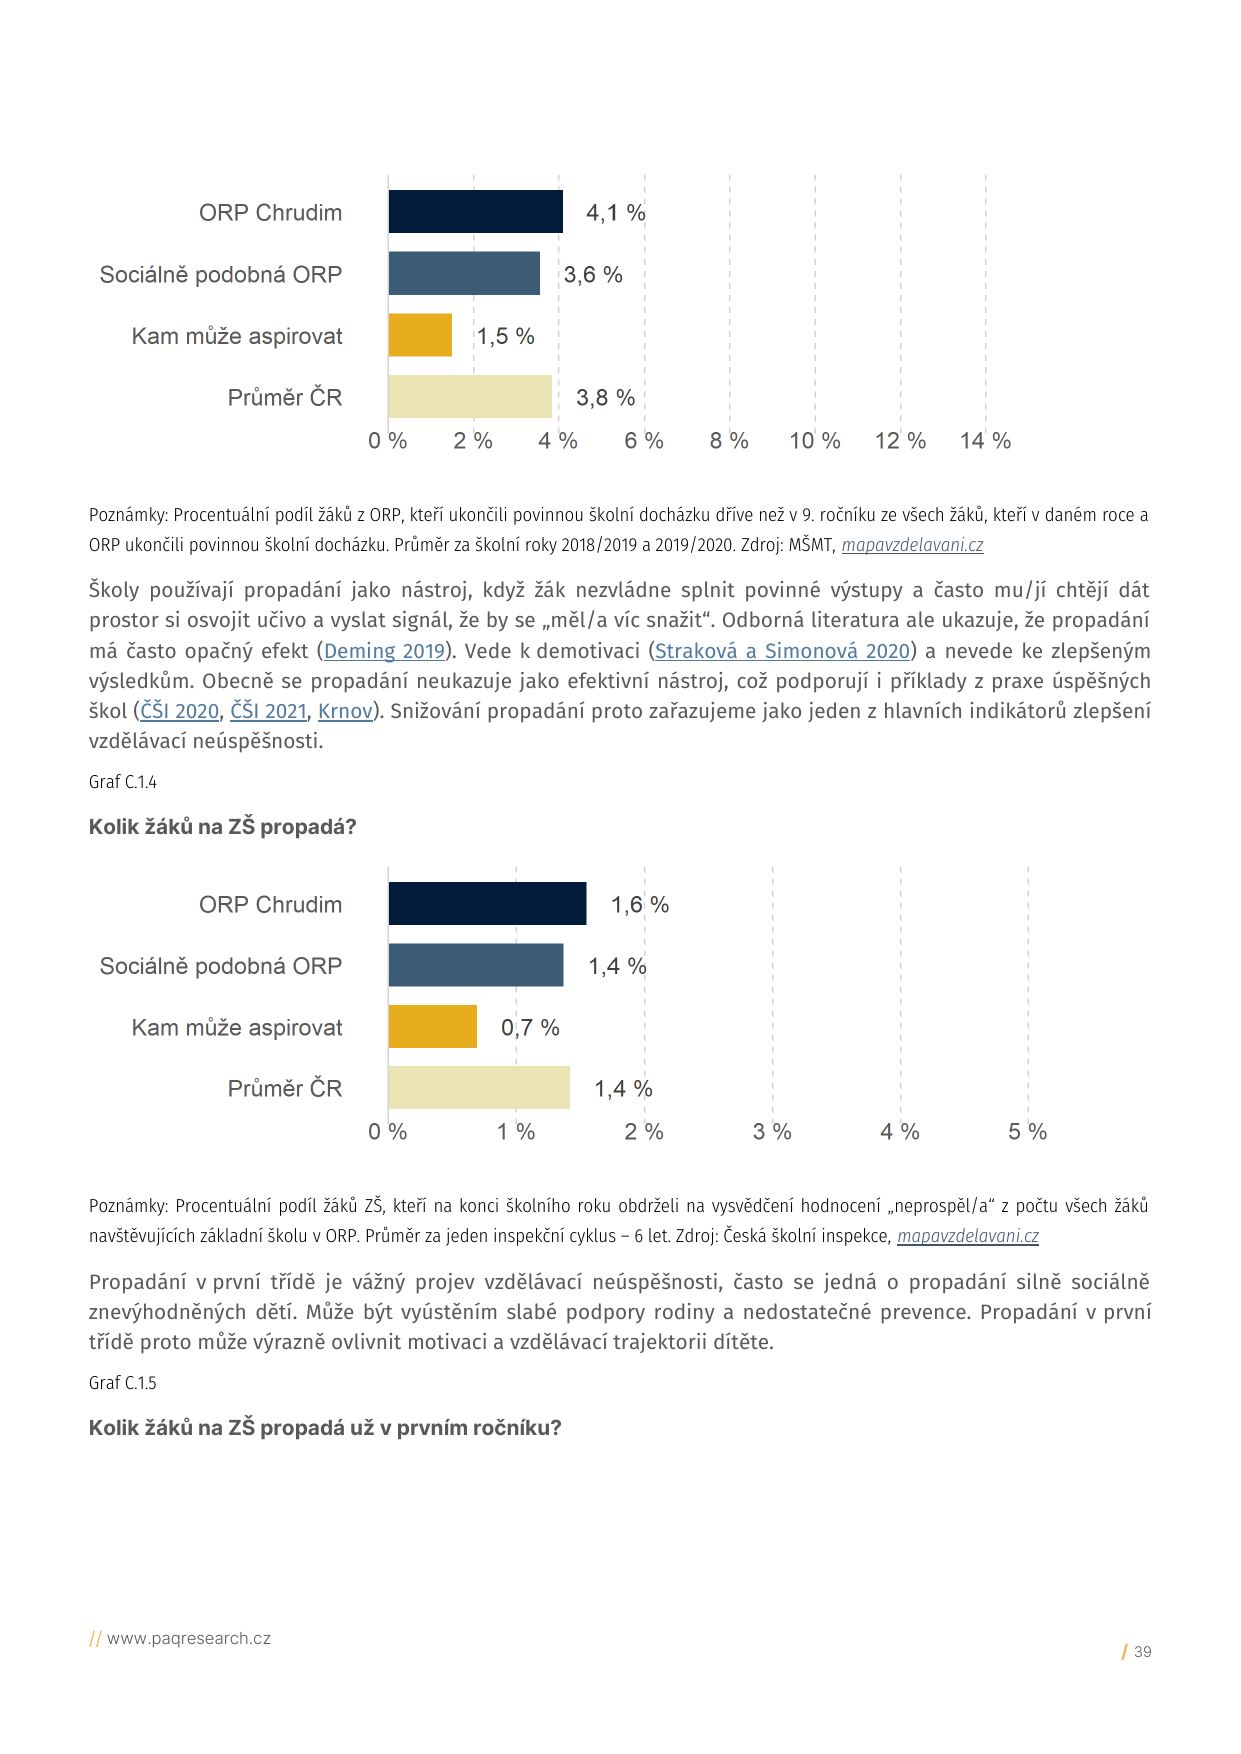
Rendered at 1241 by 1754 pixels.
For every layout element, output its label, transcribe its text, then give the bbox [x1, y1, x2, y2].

text Propadání v první třídě je vážný projev vzdělávací neúspěšnosti, často se jedná o propadání silně sociálně znevýhodněných dětí. Může být vyústěním slabé podpory rodiny a nedostatečné prevence. Propadání v první třídě proto může výrazně ovlivnit motivaci a vzdělávací trajektorii dítěte. [89, 1264, 1152, 1355]
text Poznámky: Procentuální podíl žáků z ORP, kteří ukončili povinnou školní docházku dříve než v 9. ročníku ze všech žáků, kteří v daném roce a ORP ukončili povinnou školní docházku. Průměr za školní roky 2018/2019 a 2019/2020. Zdroj: MŠMT, mapavzdelavani.cz [89, 496, 1152, 556]
text Graf C.1.4 [89, 771, 1152, 793]
text Kolik žáků na ZŠ propadá? [89, 809, 1152, 839]
text Kolik žáků na ZŠ propadá už v prvním ročníku? [89, 1410, 1152, 1440]
picture [88, 147, 1139, 480]
text Poznámky: Procentuální podíl žáků ZŠ, kteří na konci školního roku obdrželi na vysvědčení hodnocení „neprospěl/a“ z počtu všech žáků navštěvujících základní školu v ORP. Průměr za jeden inspekční cyklus – 6 let. Zdroj: Česká školní inspekce, mapavzdelavani.cz [89, 1187, 1152, 1248]
text Graf C.1.5 [89, 1372, 1152, 1394]
picture [88, 839, 1139, 1171]
text Školy používají propadání jako nástroj, když žák nezvládne splnit povinné výstupy a často mu/jí chtějí dát prostor si osvojit učivo a vyslat signál, že by se „měl/a víc snažit“. Odborná literatura ale ukazuje, že propadání má často opačný efekt (Deming 2019). Vede k demotivaci (Straková a Simonová 2020) a nevede ke zlepšeným výsledkům. Obecně se propadání neukazuje jako efektivní nástroj, což podporují i příklady z praxe úspěšných škol (ČŠI 2020, ČŠI 2021, Krnov). Snižování propadání proto zařazujeme jako jeden z hlavních indikátorů zlepšení vzdělávací neúspěšnosti. [89, 573, 1152, 754]
